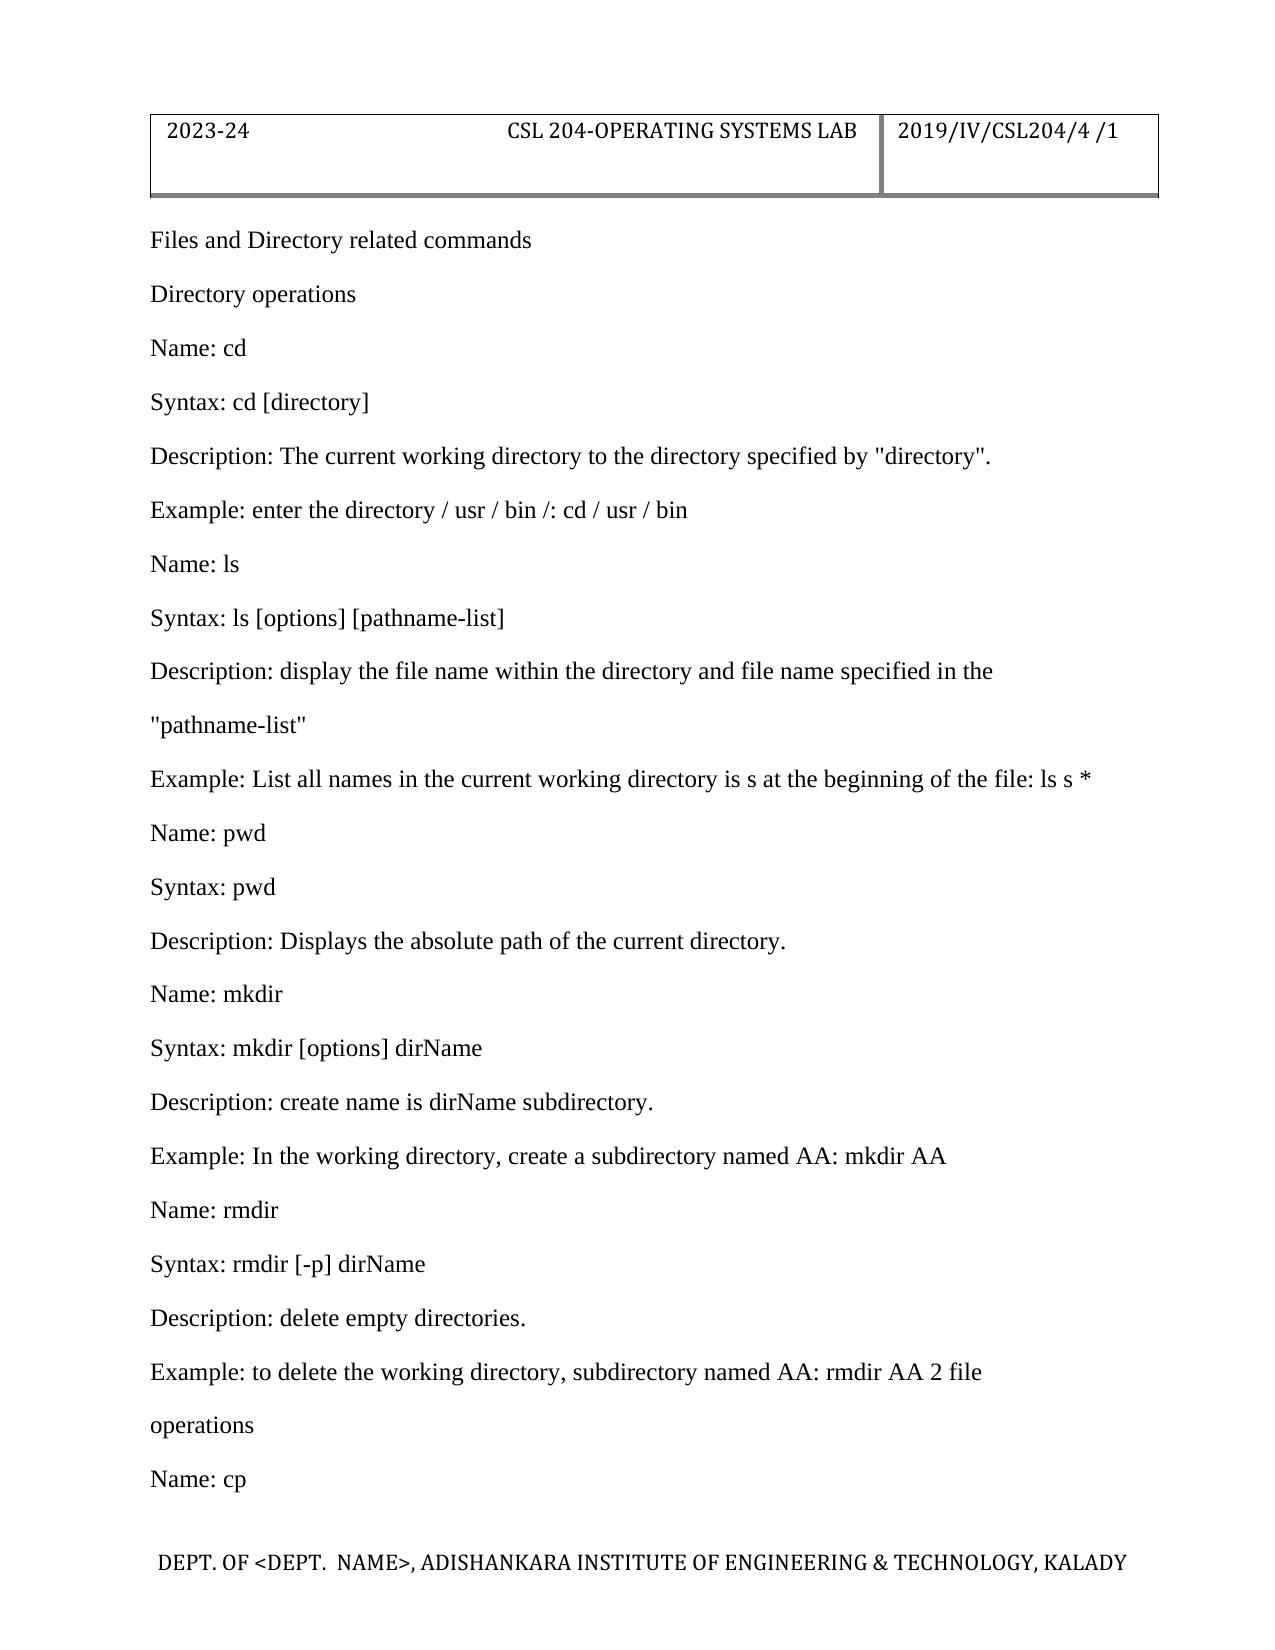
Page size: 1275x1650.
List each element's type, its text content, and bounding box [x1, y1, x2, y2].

text Syntax: cd [directory] [150, 387, 1134, 416]
text Directory operations [150, 279, 1134, 308]
text Name: rmdir [150, 1195, 1134, 1224]
text Name: cp [150, 1464, 1134, 1493]
text Description: display the file name within the directory and file name specified in the [150, 656, 1134, 685]
text Syntax: rmdir [-p] dirName [150, 1249, 1134, 1278]
text Example: enter the directory / usr / bin /: cd / usr / bin [150, 495, 1134, 524]
text Description: Displays the absolute path of the current directory. [150, 926, 1134, 954]
text Name: ls [150, 549, 1134, 577]
text Description: delete empty directories. [150, 1303, 1134, 1331]
text Name: cd [150, 333, 1134, 362]
text Syntax: mkdir [options] dirName [150, 1033, 1134, 1062]
text Name: mkdir [150, 979, 1134, 1008]
text Example: to delete the working directory, subdirectory named AA: rmdir AA 2 file [150, 1357, 1134, 1385]
text Description: The current working directory to the directory specified by "directory". [150, 441, 1134, 470]
text operations [150, 1410, 1134, 1439]
text Description: create name is dirName subdirectory. [150, 1087, 1134, 1116]
text Example: In the working directory, create a subdirectory named AA: mkdir AA [150, 1141, 1134, 1170]
text Syntax: pwd [150, 872, 1134, 901]
text Files and Directory related commands [150, 226, 1134, 254]
text Name: pwd [150, 818, 1134, 847]
text Syntax: ls [options] [pathname-list] [150, 603, 1134, 631]
text Example: List all names in the current working directory is s at the beginning of the file: ls s * [150, 764, 1134, 793]
text "pathname-list" [150, 710, 1134, 739]
